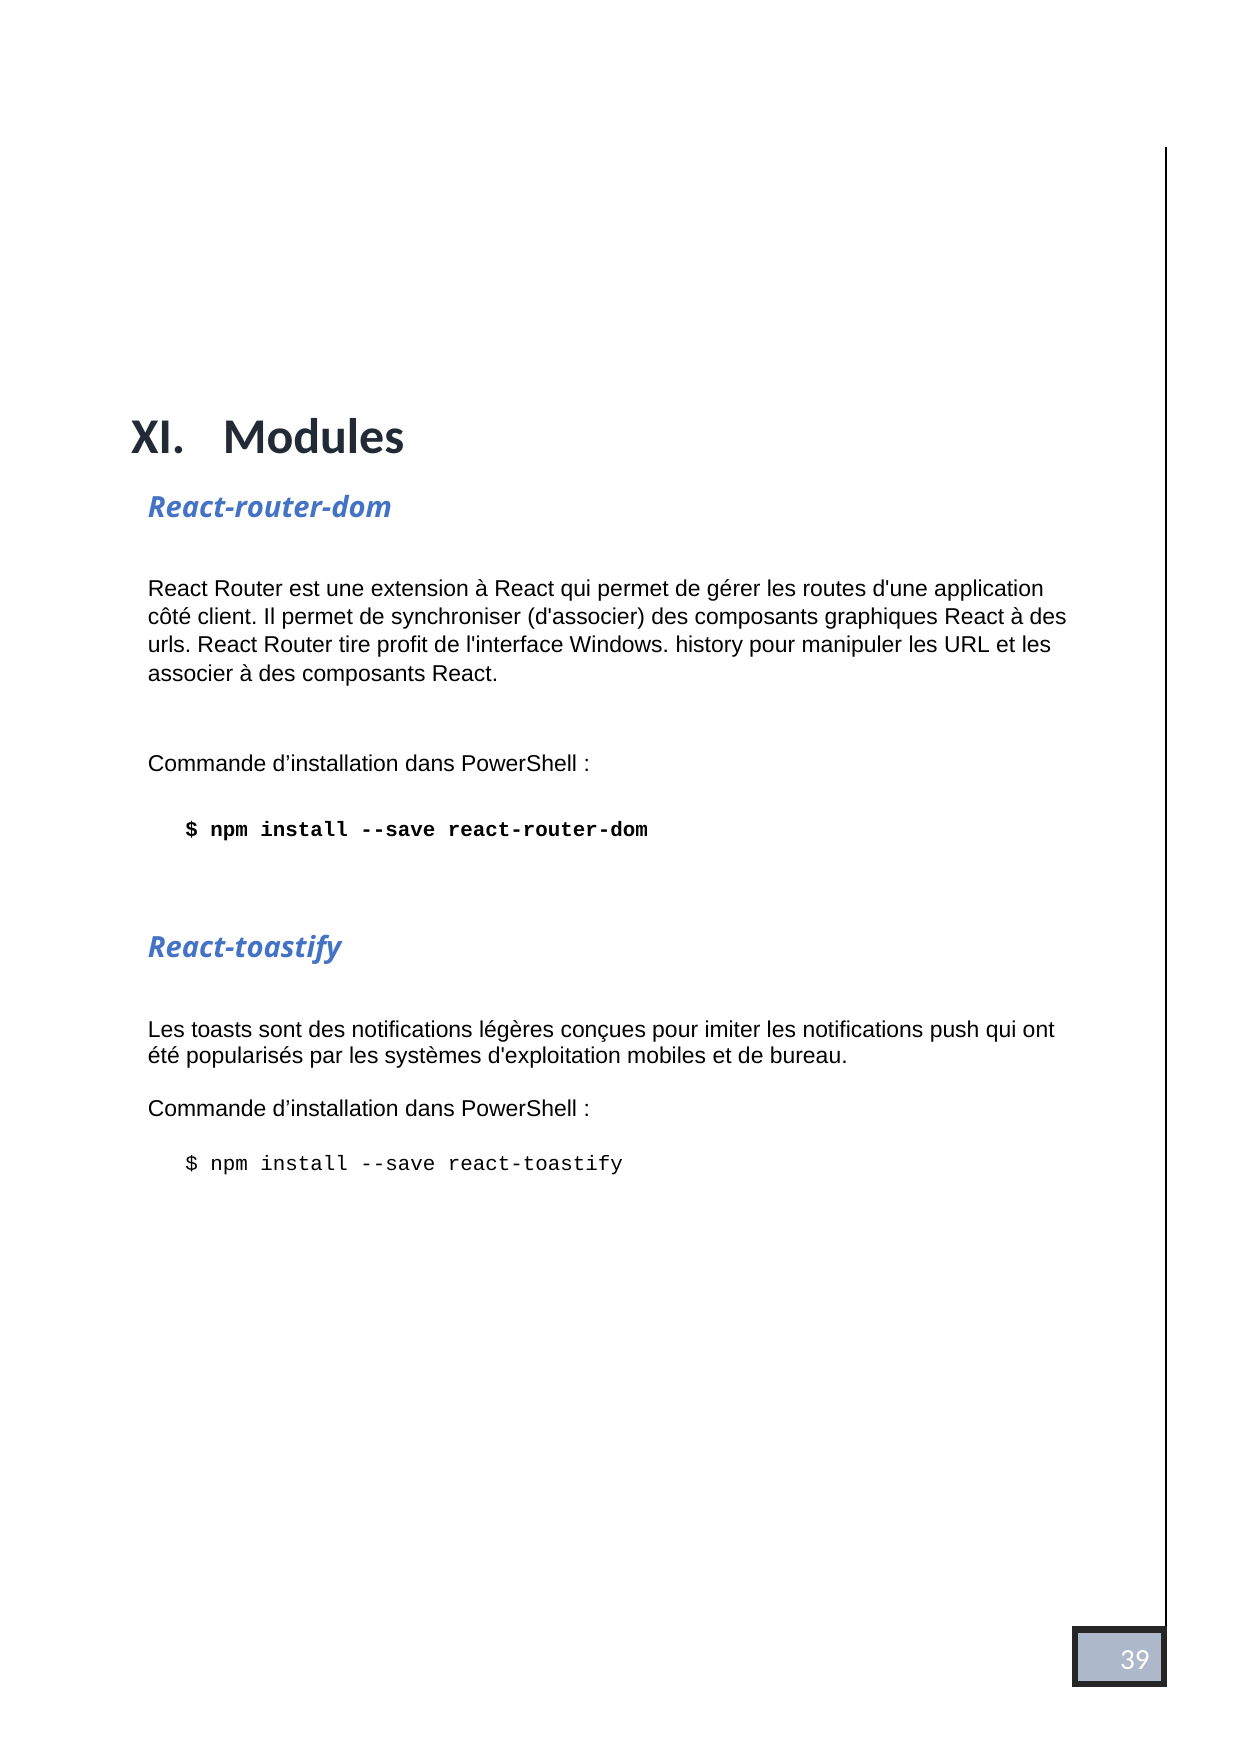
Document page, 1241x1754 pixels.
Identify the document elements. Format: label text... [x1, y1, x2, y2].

subtitle React-router-dom [148, 487, 1093, 526]
text $ npm install --save react-router-dom [185, 819, 1093, 843]
text $ npm install --save react-toastify [148, 1153, 1093, 1176]
text Commande d’installation dans PowerShell : [148, 1095, 1093, 1121]
subtitle Modules [185, 405, 1093, 466]
text React Router est une extension à React qui permet de gérer les routes d'une application côté client. Il permet de synchroniser (d'associer) des composants graphiques React à des urls. React Router tire profit de l'interface Windows. history pour manipuler les URL et les associer à des composants React. [148, 574, 1093, 686]
text Commande d’installation dans PowerShell : [148, 750, 1093, 776]
text Les toasts sont des notifications légères conçues pour imiter les notifications push qui ont été popularisés par les systèmes d'exploitation mobiles et de bureau. [148, 1016, 1093, 1069]
subtitle React-toastify [148, 926, 1093, 966]
